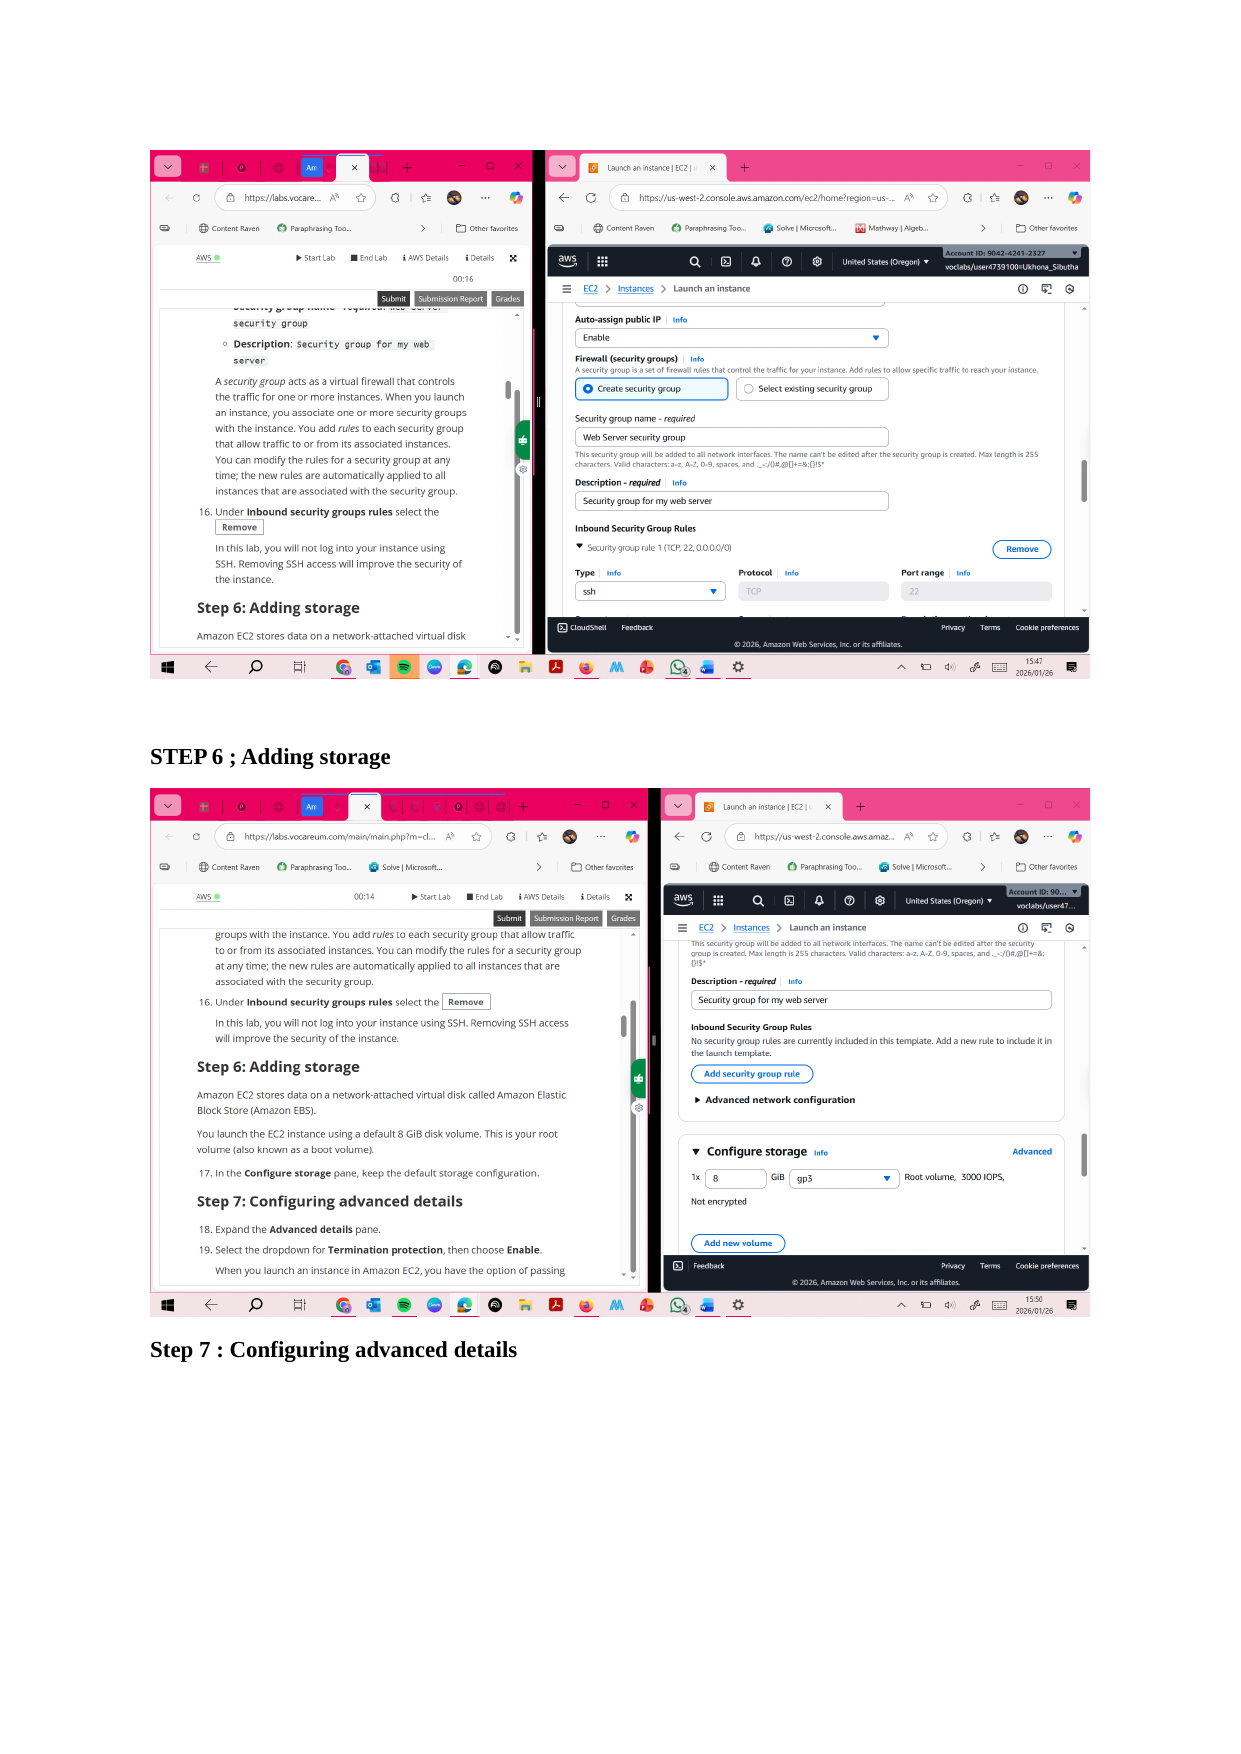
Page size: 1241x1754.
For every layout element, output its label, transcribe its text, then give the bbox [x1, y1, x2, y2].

picture [150, 150, 1091, 679]
picture [150, 788, 1091, 1317]
text Step 7 : Configuring advanced details [150, 1336, 1090, 1363]
text STEP 6 ; Adding storage [150, 743, 1090, 769]
